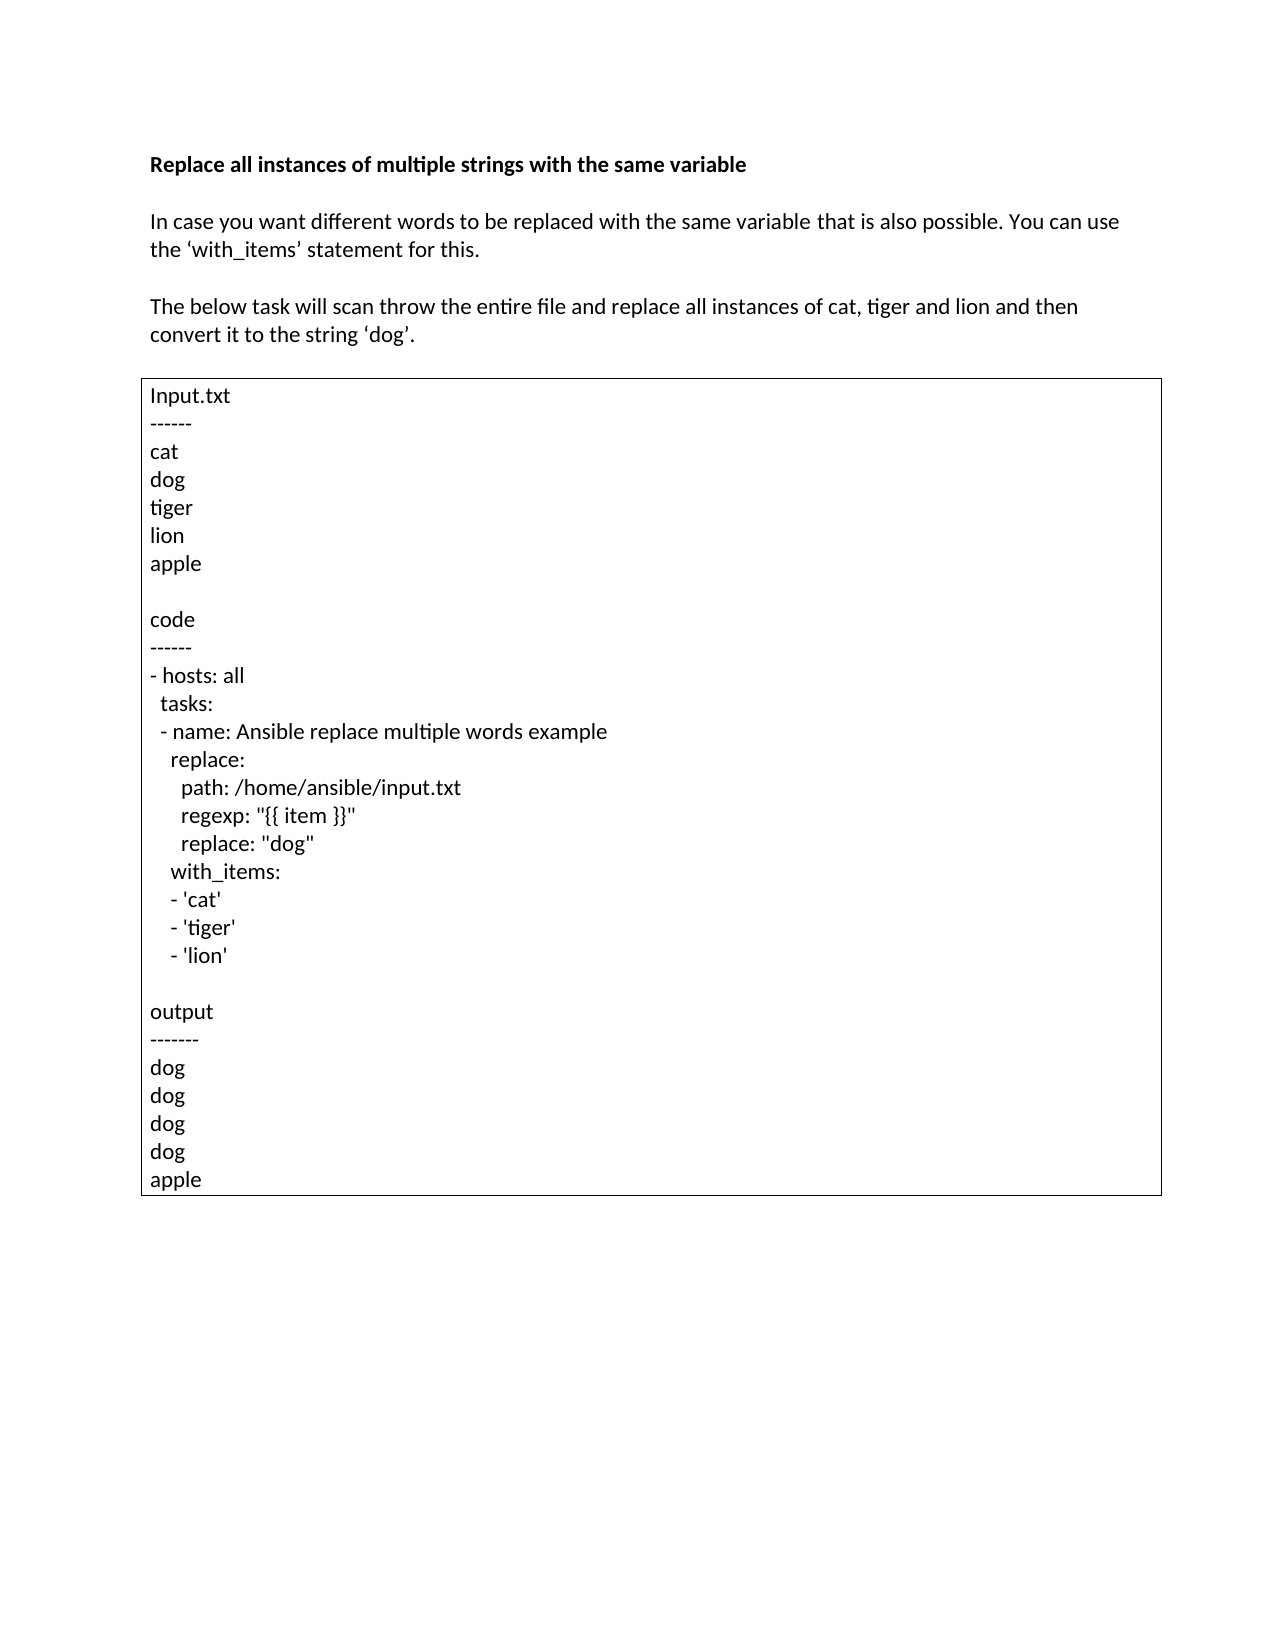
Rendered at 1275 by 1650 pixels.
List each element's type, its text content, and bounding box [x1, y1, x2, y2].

text tiger [150, 493, 1153, 521]
text ------ [150, 633, 1153, 661]
text - name: Ansible replace multiple words example [150, 717, 1153, 745]
text replace: [150, 745, 1153, 773]
text dog [150, 465, 1153, 493]
text dog [150, 1081, 1153, 1109]
text path: /home/ansible/input.txt [150, 773, 1153, 801]
text ------ [150, 409, 1153, 437]
text dog [150, 1053, 1153, 1081]
text apple [142, 1162, 1161, 1195]
text with_items: [150, 857, 1153, 885]
text In case you want different words to be replaced with the same variable that is also possible. You can use the ‘with_items’ statement for this. [150, 207, 1153, 263]
text code [150, 605, 1153, 633]
text dog [150, 1137, 1153, 1162]
text ------- [150, 1025, 1153, 1053]
text dog [150, 1109, 1153, 1137]
text apple [150, 549, 1153, 577]
text - 'lion' [150, 941, 1153, 969]
text The below task will scan throw the entire file and replace all instances of cat, tiger and lion and then convert it to the string ‘dog’. [150, 292, 1153, 348]
text cat [150, 437, 1153, 465]
text tasks: [150, 689, 1153, 717]
text - hosts: all [150, 661, 1153, 689]
text output [150, 997, 1153, 1025]
text replace: "dog" [150, 829, 1153, 857]
text - 'tiger' [150, 913, 1153, 941]
subtitle Replace all instances of multiple strings with the same variable [150, 150, 1153, 178]
text Input.txt [142, 379, 1161, 409]
text regexp: "{{ item }}" [150, 801, 1153, 829]
text - 'cat' [150, 885, 1153, 913]
text lion [150, 521, 1153, 549]
